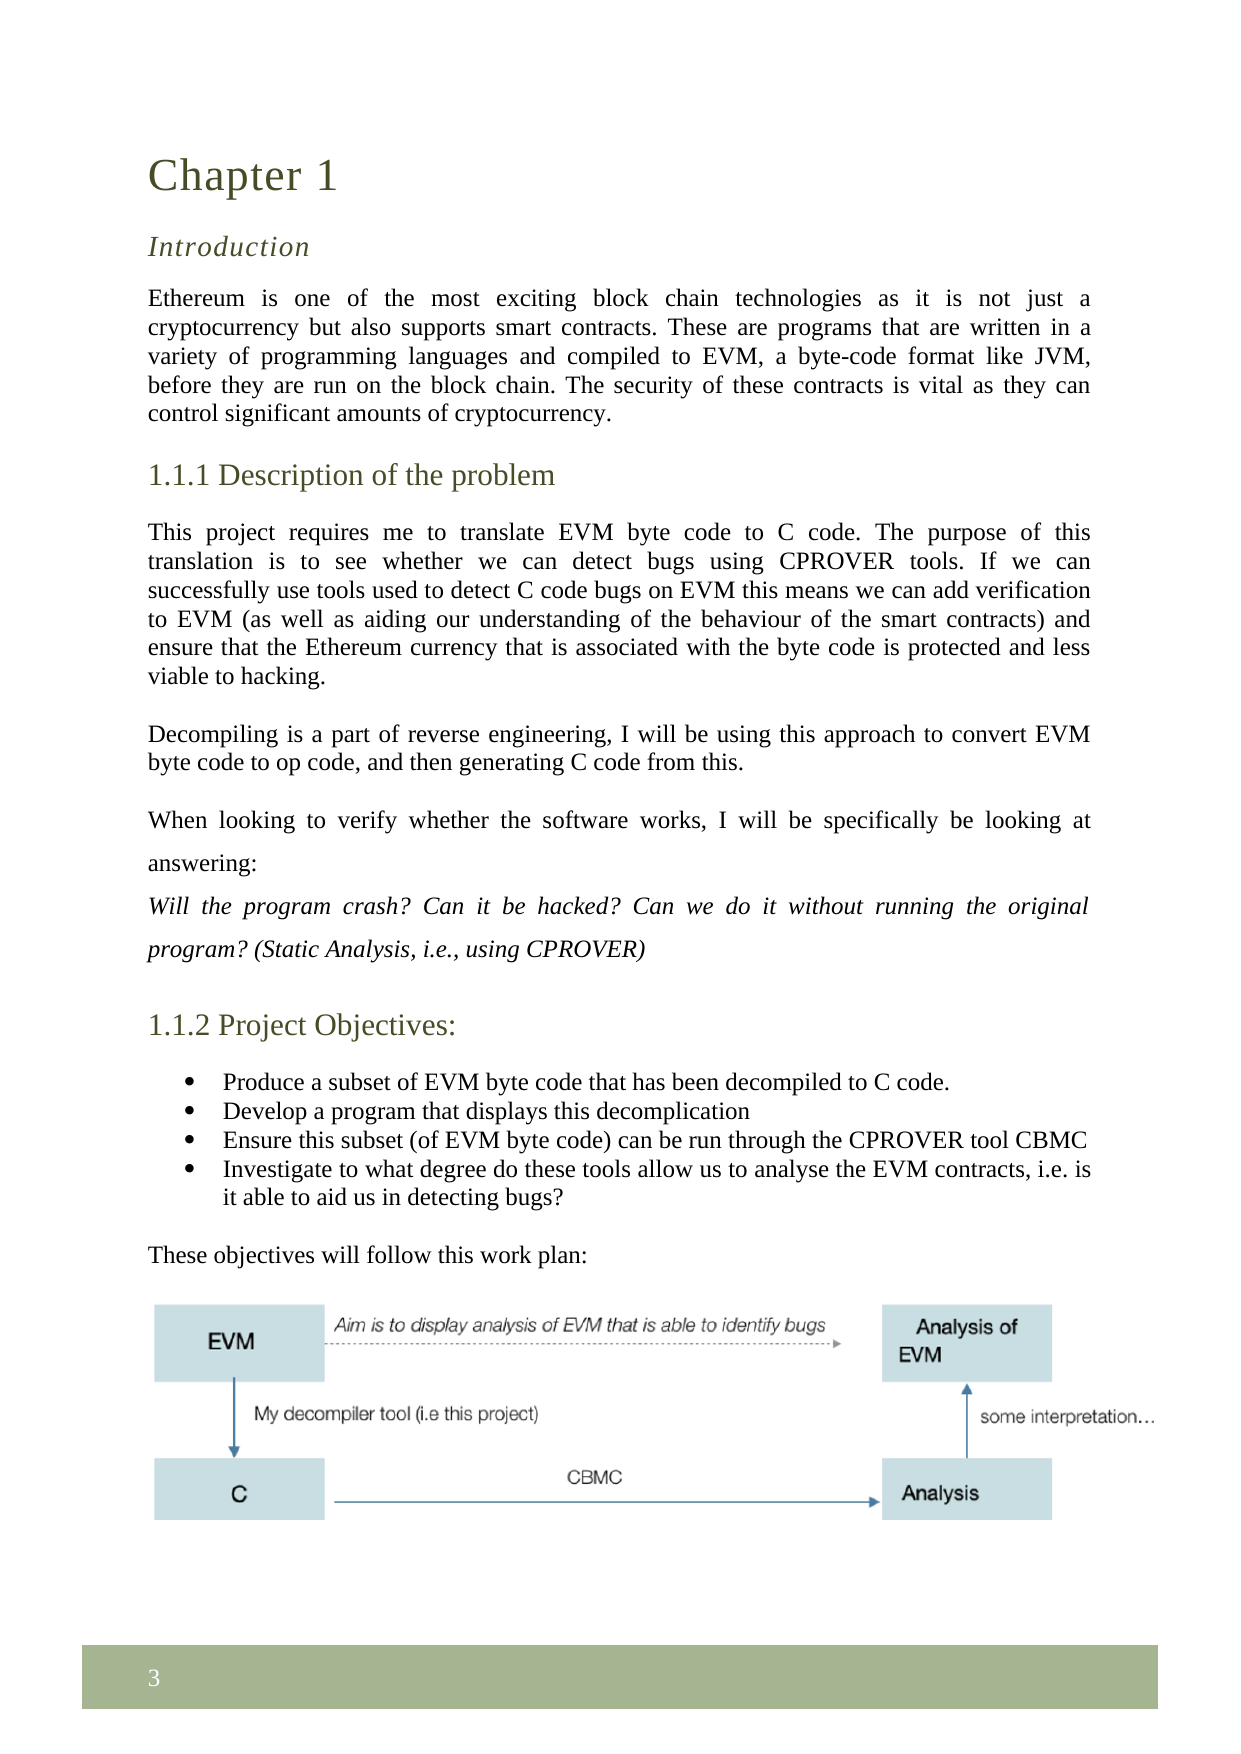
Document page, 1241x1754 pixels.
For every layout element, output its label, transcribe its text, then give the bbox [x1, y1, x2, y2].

text Will the program crash? Can it be hacked? Can we do it without running the original program? (Static Analysis, i.e., using CPROVER) [148, 891, 1092, 963]
text When looking to verify whether the software works, I will be specifically be looking at answering: [148, 805, 1092, 877]
text Decompiling is a part of reverse engineering, I will be using this approach to convert EVM byte code to op code, and then generating C code from this. [148, 719, 1092, 776]
subtitle 1.1.2 Project Objectives: [148, 1007, 1092, 1042]
subtitle Introduction [148, 229, 1092, 263]
list Investigate to what degree do these tools allow us to analyse the EVM contracts, i.e. is it able to aid us in detecting bugs? [185, 1154, 1092, 1211]
list Produce a subset of EVM byte code that has been decompiled to C code. [185, 1067, 1092, 1096]
text This project requires me to translate EVM byte code to C code. The purpose of this translation is to see whether we can detect bugs using CPROVER tools. If we can successfully use tools used to detect C code bugs on EVM this means we can add verification to EVM (as well as aiding our understanding of the behaviour of the smart contracts) and ensure that the Ethereum currency that is associated with the byte code is protected and less viable to hacking. [148, 517, 1092, 690]
picture [147, 1297, 1178, 1523]
list Ensure this subset (of EVM byte code) can be run through the CPROVER tool CBMC [185, 1125, 1092, 1154]
text These objectives will follow this work plan: [148, 1240, 1092, 1269]
subtitle Chapter 1 [148, 148, 1092, 200]
subtitle 1.1.1 Description of the problem [148, 456, 1092, 492]
list Develop a program that displays this decomplication [185, 1096, 1092, 1125]
text Ethereum is one of the most exciting block chain technologies as it is not just a cryptocurrency but also supports smart contracts. These are programs that are written in a variety of programming languages and compiled to EVM, a byte-code format like JVM, before they are run on the block chain. The security of these contracts is vital as they can control significant amounts of cryptocurrency. [148, 283, 1092, 427]
